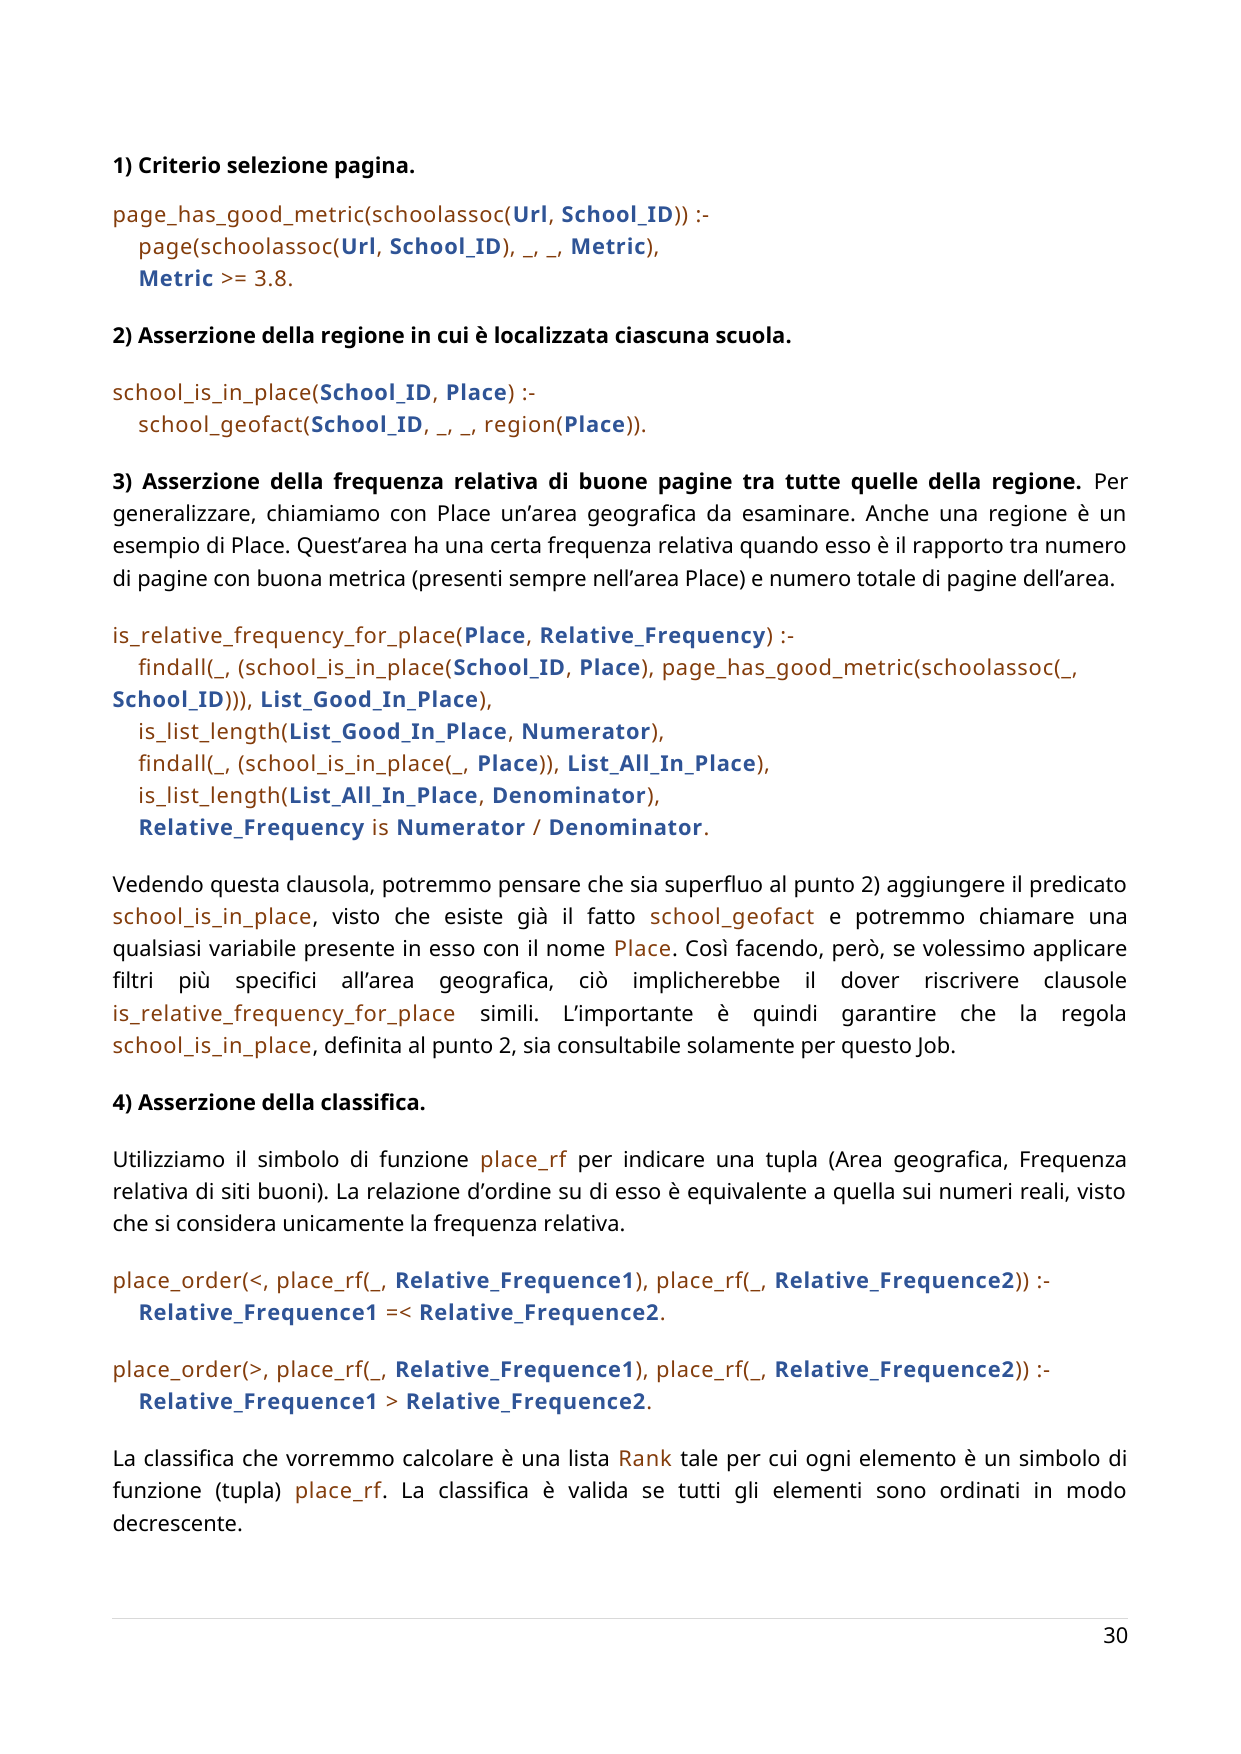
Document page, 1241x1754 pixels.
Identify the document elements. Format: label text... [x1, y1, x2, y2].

text 3) Asserzione della frequenza relativa di buone pagine tra tutte quelle della regione. Per generalizzare, chiamiamo con Place un’area geografica da esaminare. Anche una regione è un esempio di Place. Quest’area ha una certa frequenza relativa quando esso è il rapporto tra numero di pagine con buona metrica (presenti sempre nell’area Place) e numero totale di pagine dell’area. [112, 466, 1128, 592]
text page(schoolassoc(Url, School_ID), _, _, Metric), Metric >= 3.8. [112, 231, 1128, 293]
text place_order(>, place_rf(_, Relative_Frequence1), place_rf(_, Relative_Frequence2)) :- [112, 1354, 1128, 1384]
text Relative_Frequence1 =< Relative_Frequence2. [112, 1297, 1128, 1327]
text Vedendo questa clausola, potremmo pensare che sia superfluo al punto 2) aggiungere il predicato school_is_in_place, visto che esiste già il fatto school_geofact e potremmo chiamare una qualsiasi variabile presente in esso con il nome Place. Così facendo, però, se volessimo applicare filtri più specifici all’area geografica, ciò implicherebbe il dover riscrivere clausole is_relative_frequency_for_place simili. L’importante è quindi garantire che la regola school_is_in_place, definita al punto 2, sia consultabile solamente per questo Job. [112, 869, 1128, 1059]
text is_relative_frequency_for_place(Place, Relative_Frequency) :- findall(_, (school_is_in_place(School_ID, Place), page_has_good_metric(schoolassoc(_, School_ID))), List_Good_In_Place), is_list_length(List_Good_In_Place, Numerator), findall(_, (school_is_in_place(_, Place)), List_All_In_Place), is_list_length(List_All_In_Place, Denominator), Relative_Frequency is Numerator / Denominator. [112, 619, 1128, 842]
text 4) Asserzione della classifica. [112, 1087, 1128, 1116]
text Utilizziamo il simbolo di funzione place_rf per indicare una tupla (Area geografica, Frequenza relativa di siti buoni). La relazione d’ordine su di esso è equivalente a quella sui numeri reali, visto che si considera unicamente la frequenza relativa. [112, 1144, 1128, 1238]
text 2) Asserzione della regione in cui è localizzata ciascuna scuola. [112, 320, 1128, 350]
text La classifica che vorremmo calcolare è una lista Rank tale per cui ogni elemento è un simbolo di funzione (tupla) place_rf. La classifica è valida se tutti gli elementi sono ordinati in modo decrescente. [112, 1443, 1128, 1537]
text school_is_in_place(School_ID, Place) :- [112, 377, 1128, 407]
text Relative_Frequence1 > Relative_Frequence2. [112, 1386, 1128, 1416]
text page_has_good_metric(schoolassoc(Url, School_ID)) :- [112, 199, 1128, 228]
text place_order(<, place_rf(_, Relative_Frequence1), place_rf(_, Relative_Frequence2)) :- [112, 1265, 1128, 1295]
text school_geofact(School_ID, _, _, region(Place)). [112, 409, 1128, 439]
text 1) Criterio selezione pagina. [112, 150, 1128, 180]
